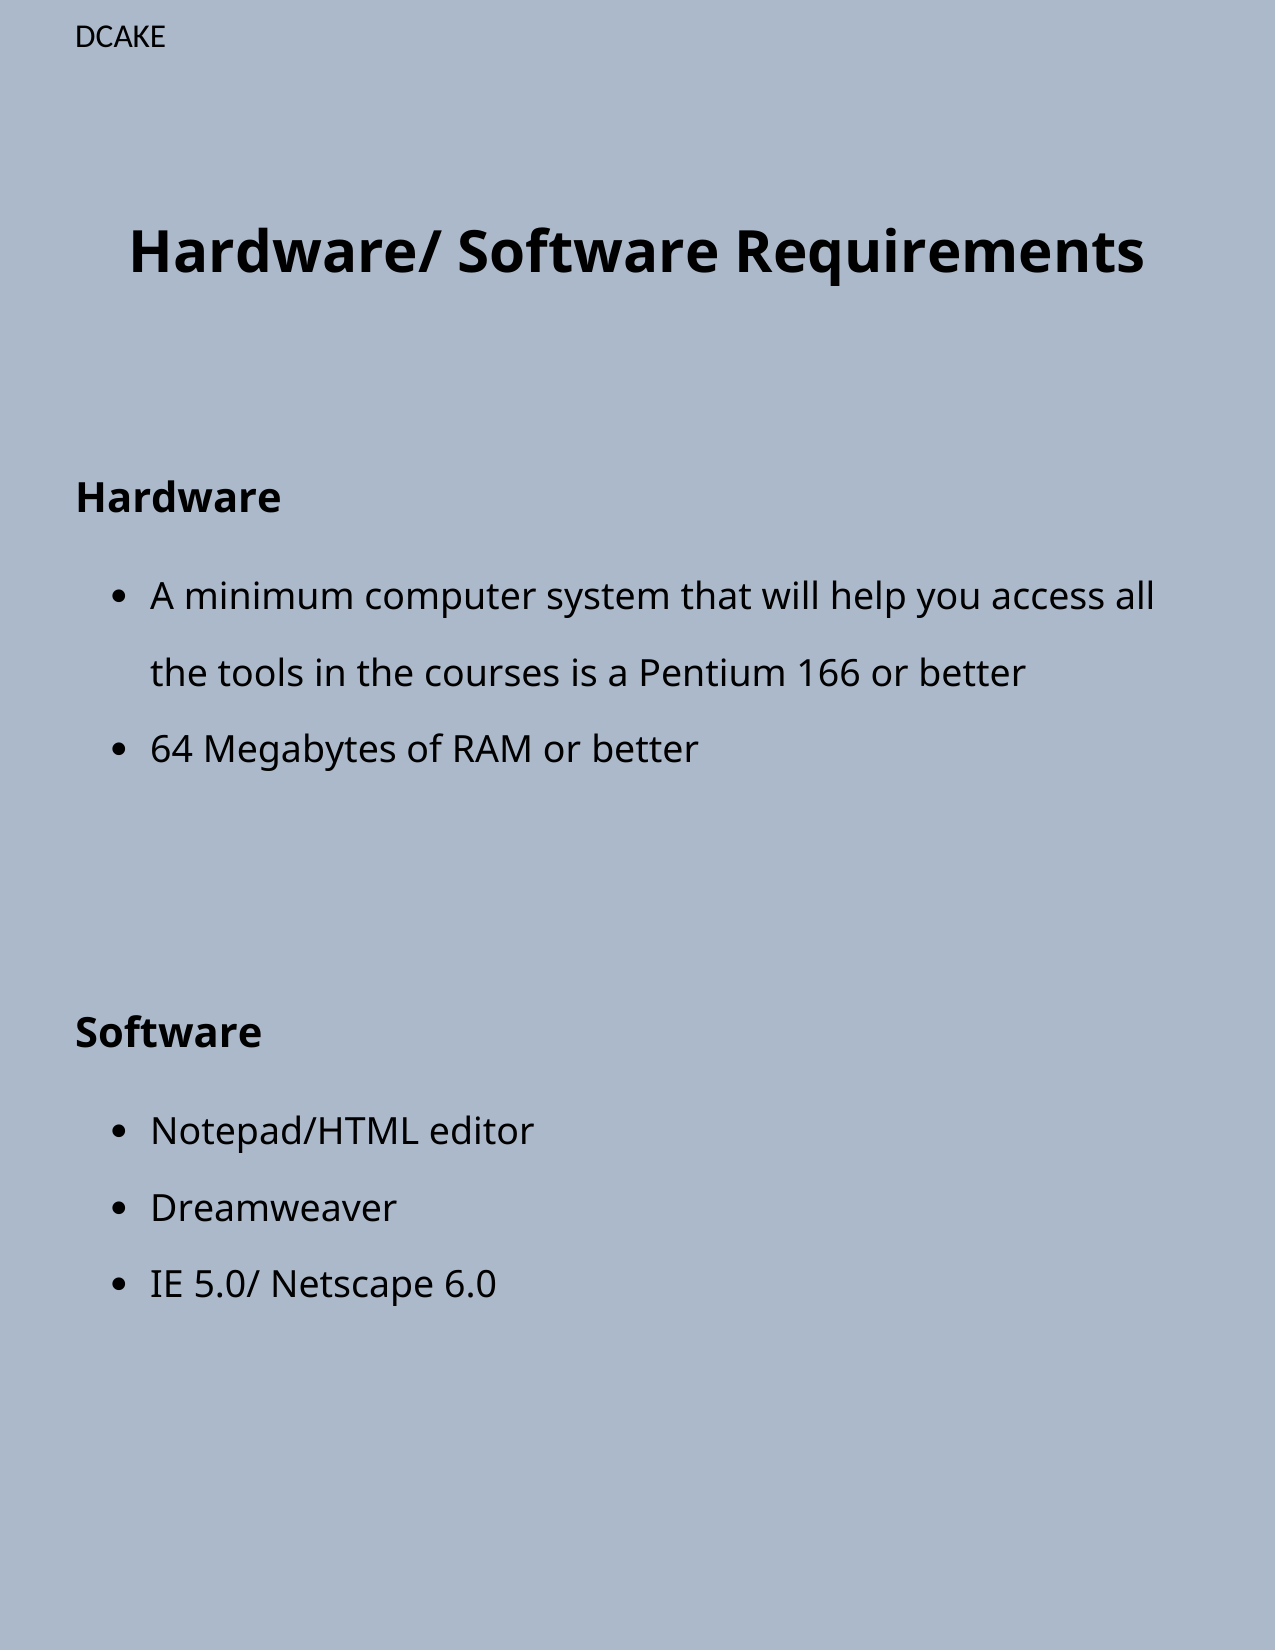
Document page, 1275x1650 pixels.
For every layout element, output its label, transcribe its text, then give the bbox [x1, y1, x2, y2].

list Notepad/HTML editor [112, 1105, 1200, 1156]
text Software [75, 1003, 1200, 1060]
list A minimum computer system that will help you access all the tools in the courses is a Pentium 166 or better [112, 570, 1200, 697]
list 64 Megabytes of RAM or better [112, 723, 1200, 774]
text Hardware/ Software Requirements [75, 209, 1200, 289]
list Dreamweaver [112, 1181, 1200, 1232]
list IE 5.0/ Netscape 6.0 [112, 1258, 1200, 1309]
text Hardware [75, 468, 1200, 525]
